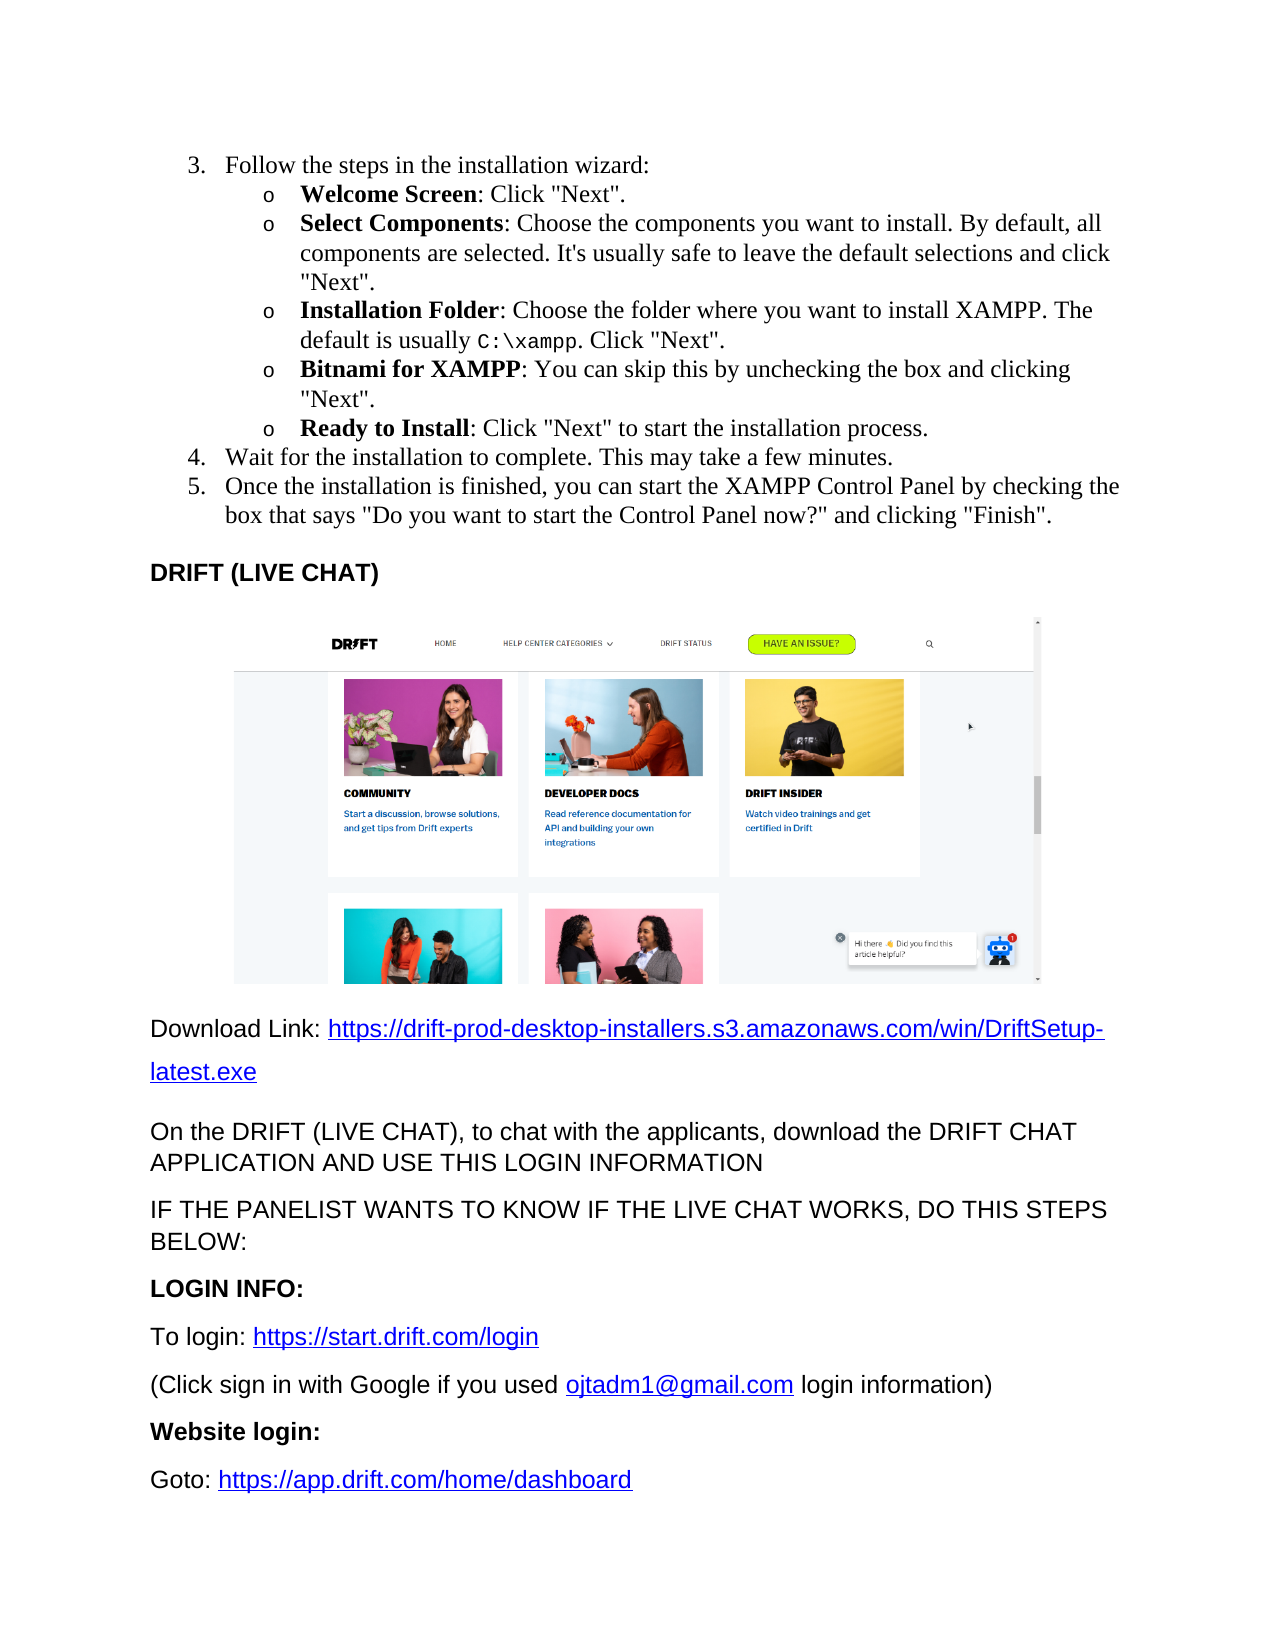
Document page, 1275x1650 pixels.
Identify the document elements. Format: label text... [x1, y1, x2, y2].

list Ready to Install: Click "Next" to start the installation process. [262, 413, 1125, 442]
list Wait for the installation to complete. This may take a few minutes. [187, 442, 1125, 471]
list Bitnami for XAMPP: You can skip this by unchecking the box and clicking "Next". [262, 354, 1125, 413]
text To login: https://start.drift.com/login [150, 1322, 1125, 1351]
text Goto: https://app.drift.com/home/dashboard [150, 1465, 1125, 1494]
text (Click sign in with Google if you used ojtadm1@gmail.com login information) [150, 1369, 1125, 1398]
list Follow the steps in the installation wizard: [187, 150, 1125, 179]
picture [233, 617, 1042, 984]
text LOGIN INFO: [150, 1274, 1125, 1303]
text Website login: [150, 1417, 1125, 1446]
text DRIFT (LIVE CHAT) [150, 558, 1125, 587]
list Select Components: Choose the components you want to install. By default, all components are selected. It's usually safe to leave the default selections and click "Next". [262, 208, 1125, 295]
text Download Link: https://drift-prod-desktop-installers.s3.amazonaws.com/win/DriftSetup-latest.exe [150, 1014, 1125, 1086]
list Welcome Screen: Click "Next". [262, 179, 1125, 208]
text IF THE PANELIST WANTS TO KNOW IF THE LIVE CHAT WORKS, DO THIS STEPS BELOW: [150, 1195, 1125, 1255]
list Installation Folder: Choose the folder where you want to install XAMPP. The default is usually C:\xampp. Click "Next". [262, 295, 1125, 354]
text On the DRIFT (LIVE CHAT), to chat with the applicants, download the DRIFT CHAT APPLICATION AND USE THIS LOGIN INFORMATION [150, 1117, 1125, 1176]
list Once the installation is finished, you can start the XAMPP Control Panel by checking the box that says "Do you want to start the Control Panel now?" and clicking "Finish". [187, 471, 1125, 529]
